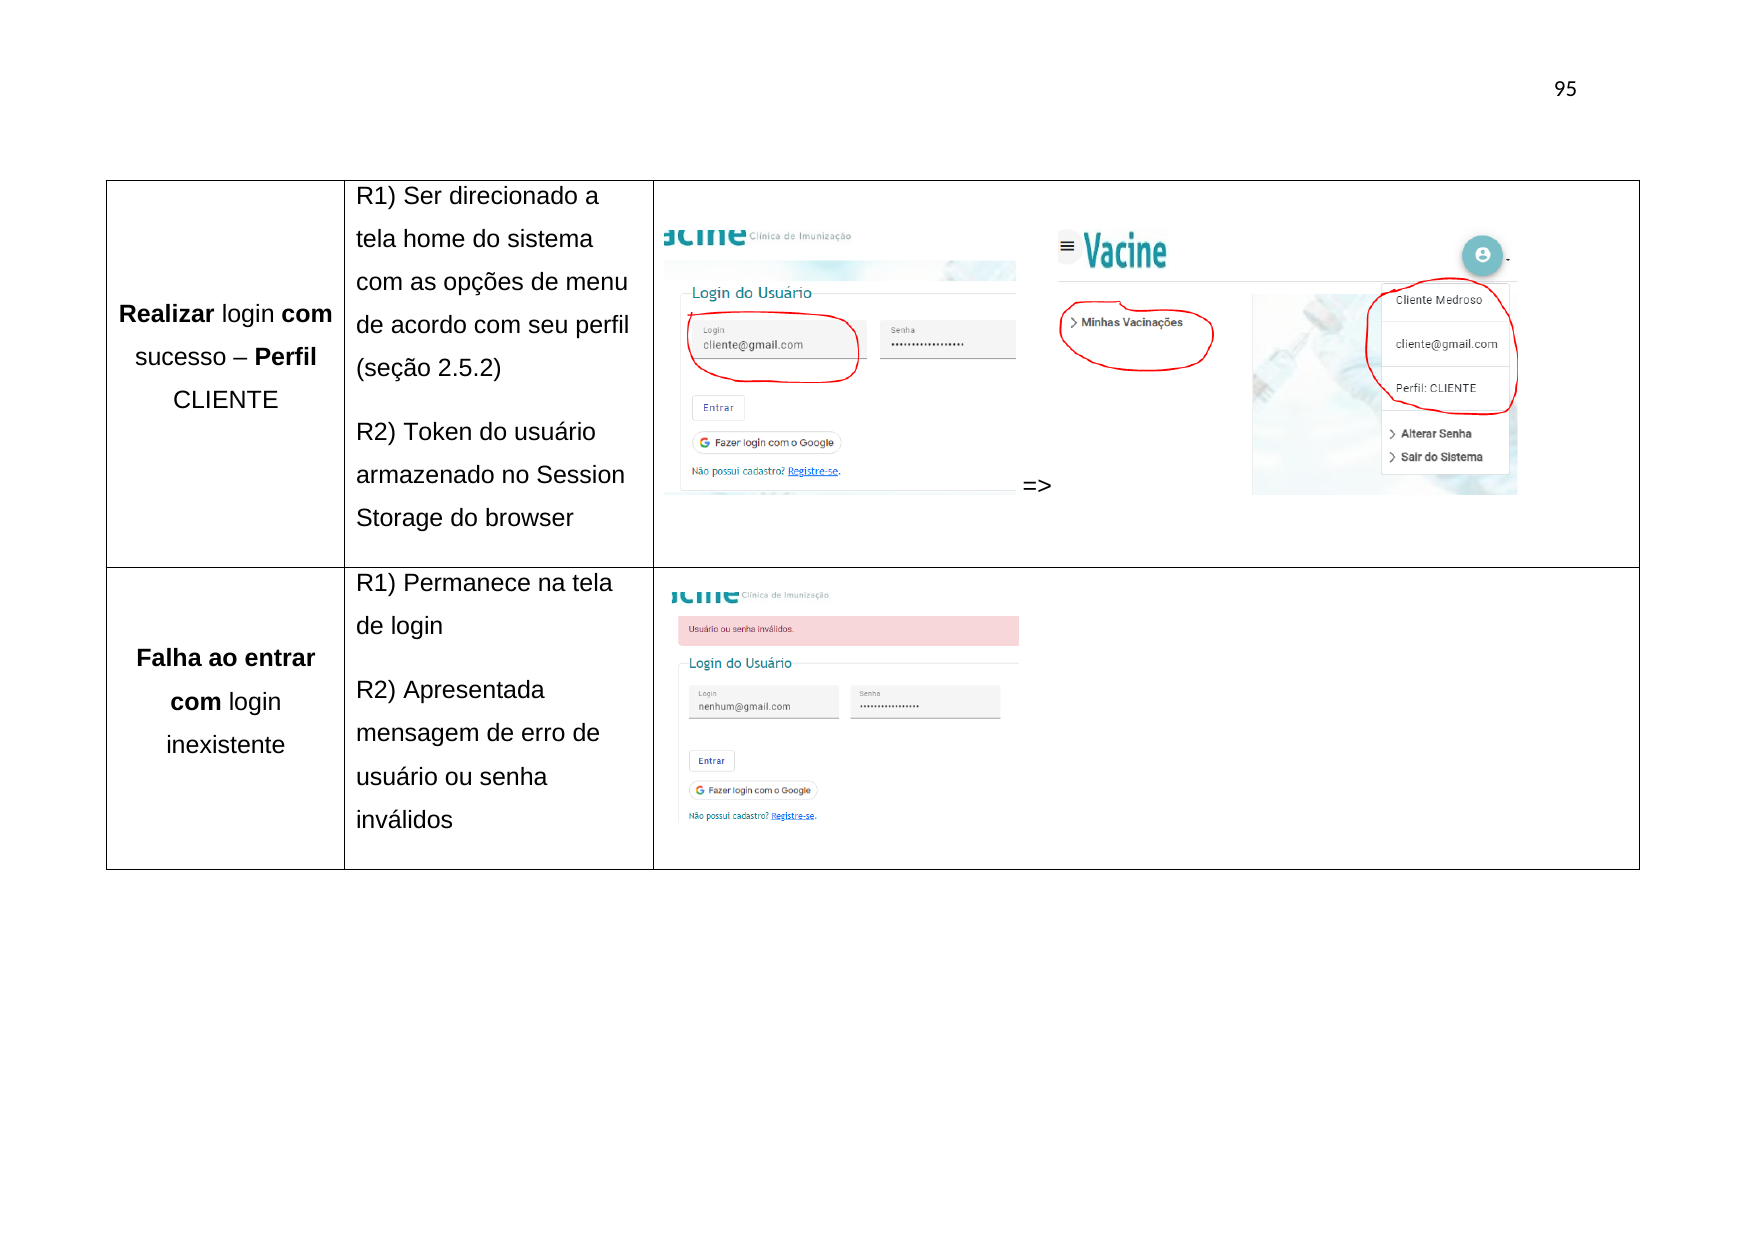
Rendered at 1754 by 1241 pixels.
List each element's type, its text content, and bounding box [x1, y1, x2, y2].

table_cell [654, 568, 1639, 868]
table_cell Realizar login com sucesso – Perfil CLIENTE [107, 181, 344, 567]
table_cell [345, 181, 653, 567]
table_cell R1) Permanece na tela de login R2) Apresentada mensagem de erro de usuário ou senha inválidos [345, 568, 653, 868]
table_cell Falha ao entrar com login inexistente [107, 568, 344, 868]
picture [671, 592, 1019, 823]
picture [1058, 227, 1518, 495]
picture [664, 230, 1016, 495]
table_cell => [654, 181, 1639, 567]
